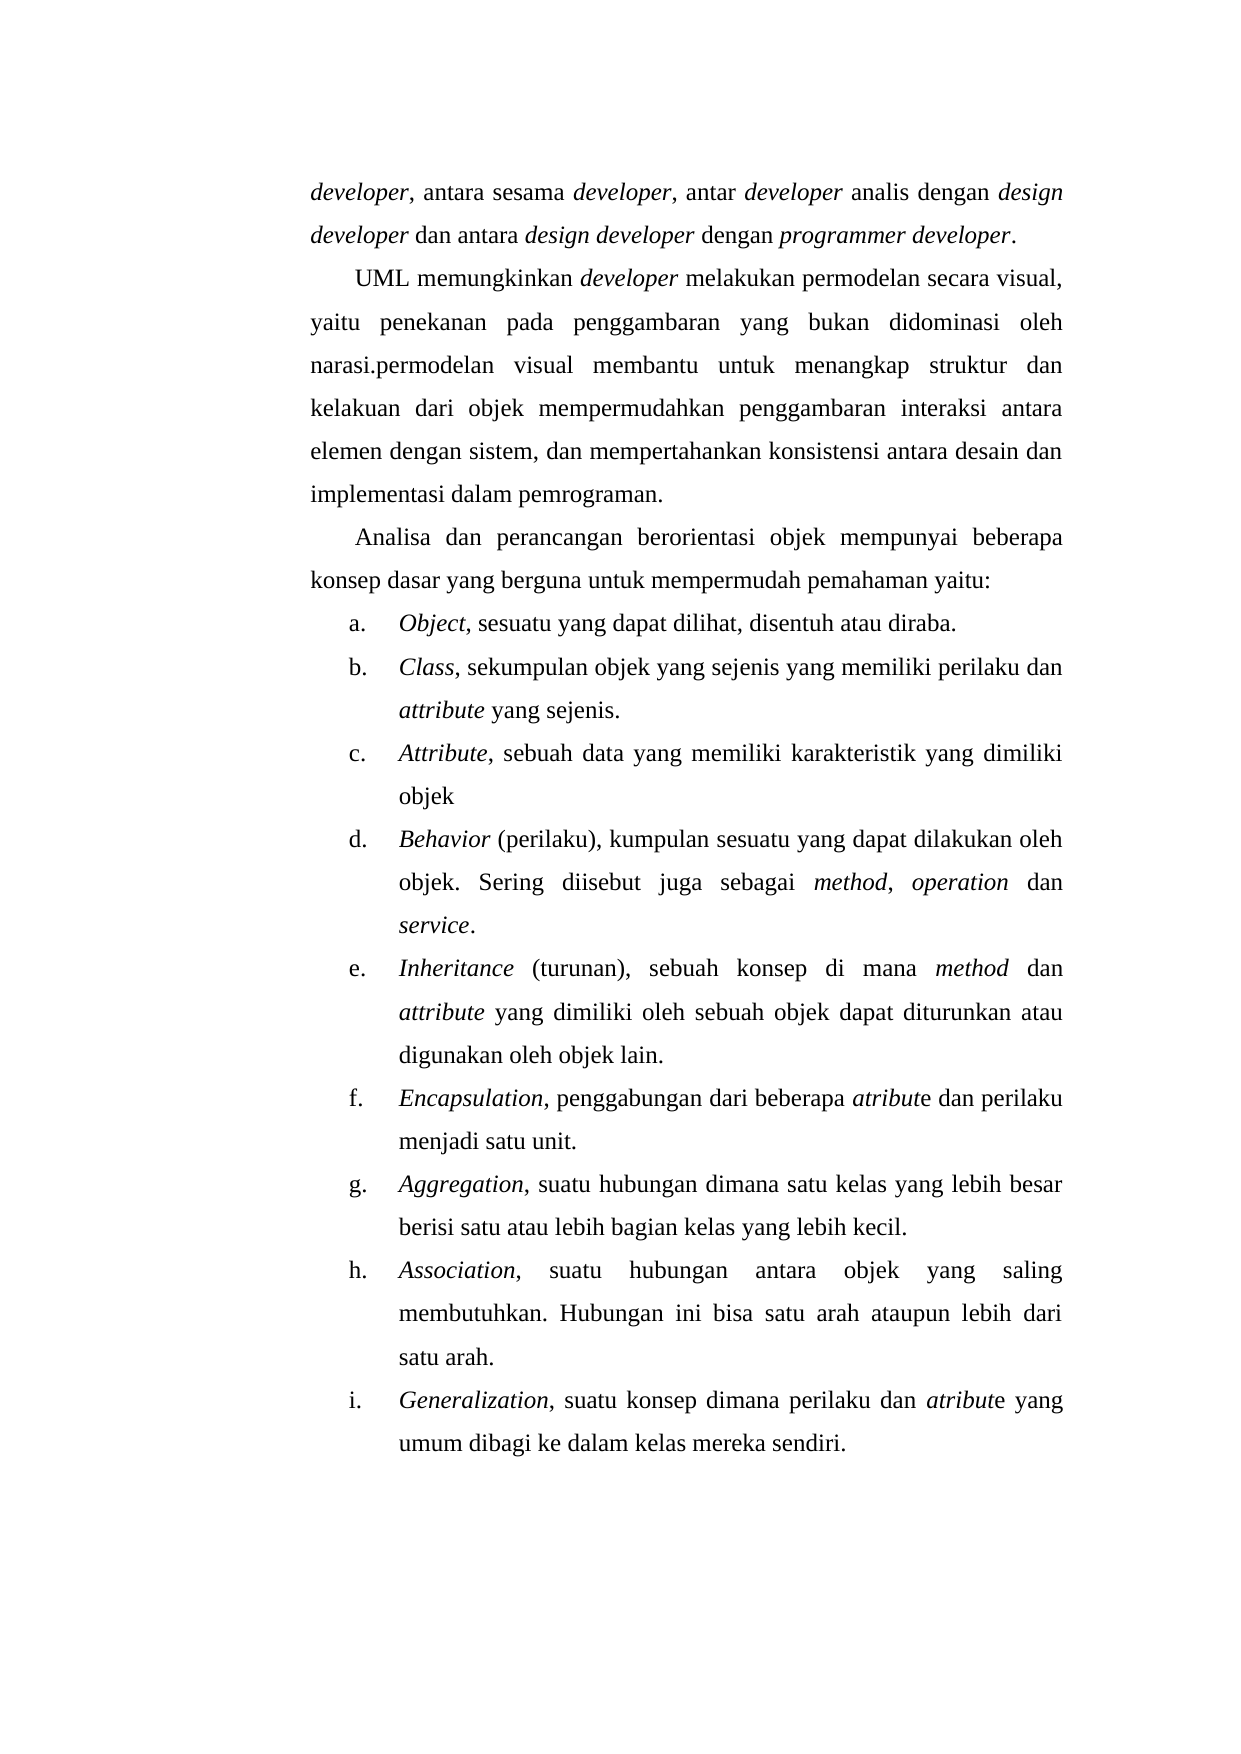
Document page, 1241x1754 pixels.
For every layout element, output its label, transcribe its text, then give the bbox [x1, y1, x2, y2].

list Encapsulation, penggabungan dari beberapa atribute dan perilaku menjadi satu unit. [349, 1083, 1063, 1155]
list Association, suatu hubungan antara objek yang saling membutuhkan. Hubungan ini bisa satu arah ataupun lebih dari satu arah. [349, 1255, 1063, 1370]
list Behavior (perilaku), kumpulan sesuatu yang dapat dilakukan oleh objek. Sering diisebut juga sebagai method, operation dan service. [349, 824, 1063, 939]
text Analisa dan perancangan berorientasi objek mempunyai beberapa konsep dasar yang berguna untuk mempermudah pemahaman yaitu: [310, 522, 1063, 594]
list Inheritance (turunan), sebuah konsep di mana method dan attribute yang dimiliki oleh sebuah objek dapat diturunkan atau digunakan oleh objek lain. [349, 953, 1063, 1068]
list Generalization, suatu konsep dimana perilaku dan atribute yang umum dibagi ke dalam kelas mereka sendiri. [349, 1385, 1063, 1457]
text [310, 177, 1063, 249]
list Aggregation, suatu hubungan dimana satu kelas yang lebih besar berisi satu atau lebih bagian kelas yang lebih kecil. [349, 1169, 1063, 1241]
text UML memungkinkan developer melakukan permodelan secara visual, yaitu penekanan pada penggambaran yang bukan didominasi oleh narasi.permodelan visual membantu untuk menangkap struktur dan kelakuan dari objek mempermudahkan penggambaran interaksi antara elemen dengan sistem, dan mempertahankan konsistensi antara desain dan implementasi dalam pemrograman. [310, 263, 1063, 508]
list Attribute, sebuah data yang memiliki karakteristik yang dimiliki objek [349, 738, 1063, 810]
list Object, sesuatu yang dapat dilihat, disentuh atau diraba. [349, 608, 1063, 637]
list Class, sekumpulan objek yang sejenis yang memiliki perilaku dan attribute yang sejenis. [349, 652, 1063, 723]
